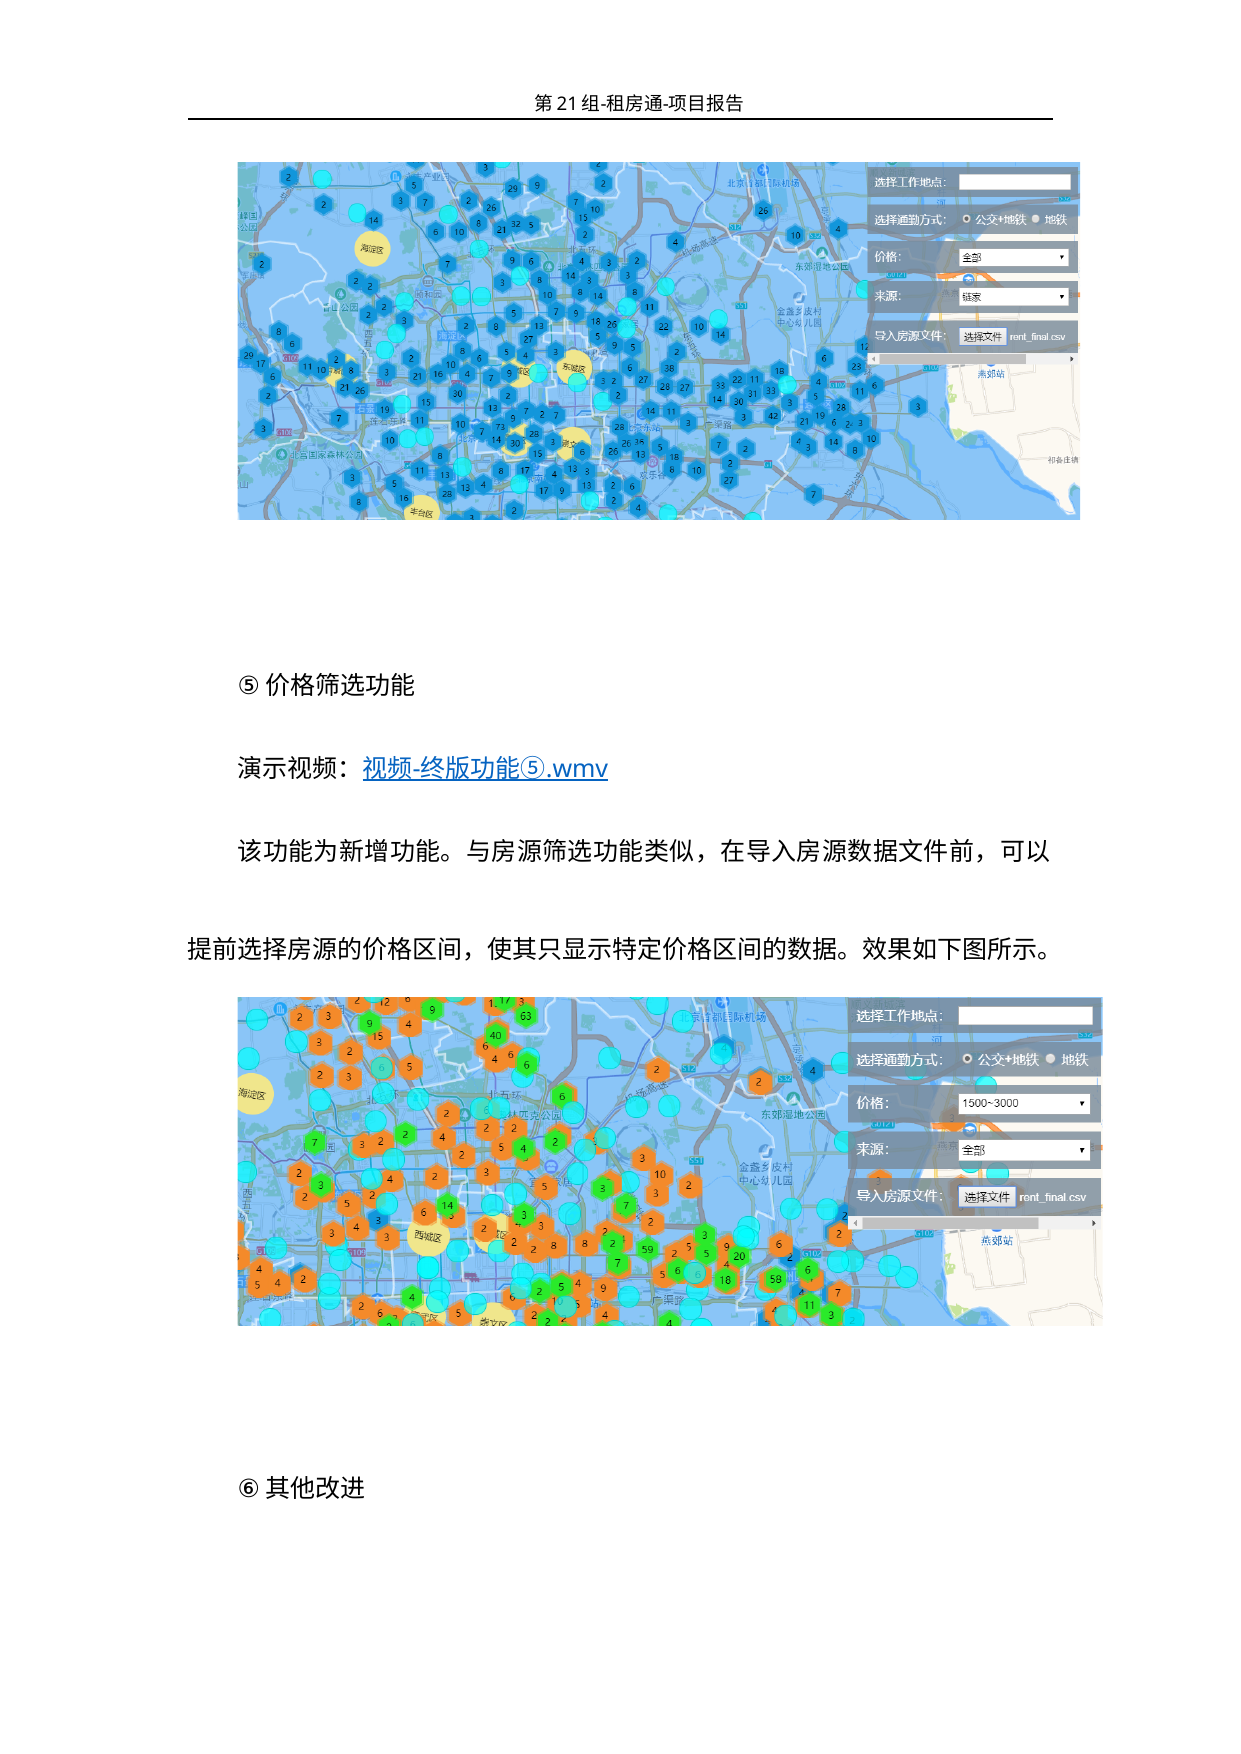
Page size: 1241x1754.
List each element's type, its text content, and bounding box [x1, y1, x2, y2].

text 该功能为新增功能。与房源筛选功能类似，在导入房源数据文件前，可以提前选择房源的价格区间，使其只显示特定价格区间的数据。效果如下图所示。 [187, 817, 1053, 980]
text ⑥其他改进 [187, 1454, 1053, 1519]
text ⑤价格筛选功能 [187, 651, 1053, 716]
picture [237, 997, 1103, 1326]
picture [237, 162, 1080, 520]
text 演示视频：视频-终版功能⑤.wmv [187, 734, 1053, 799]
